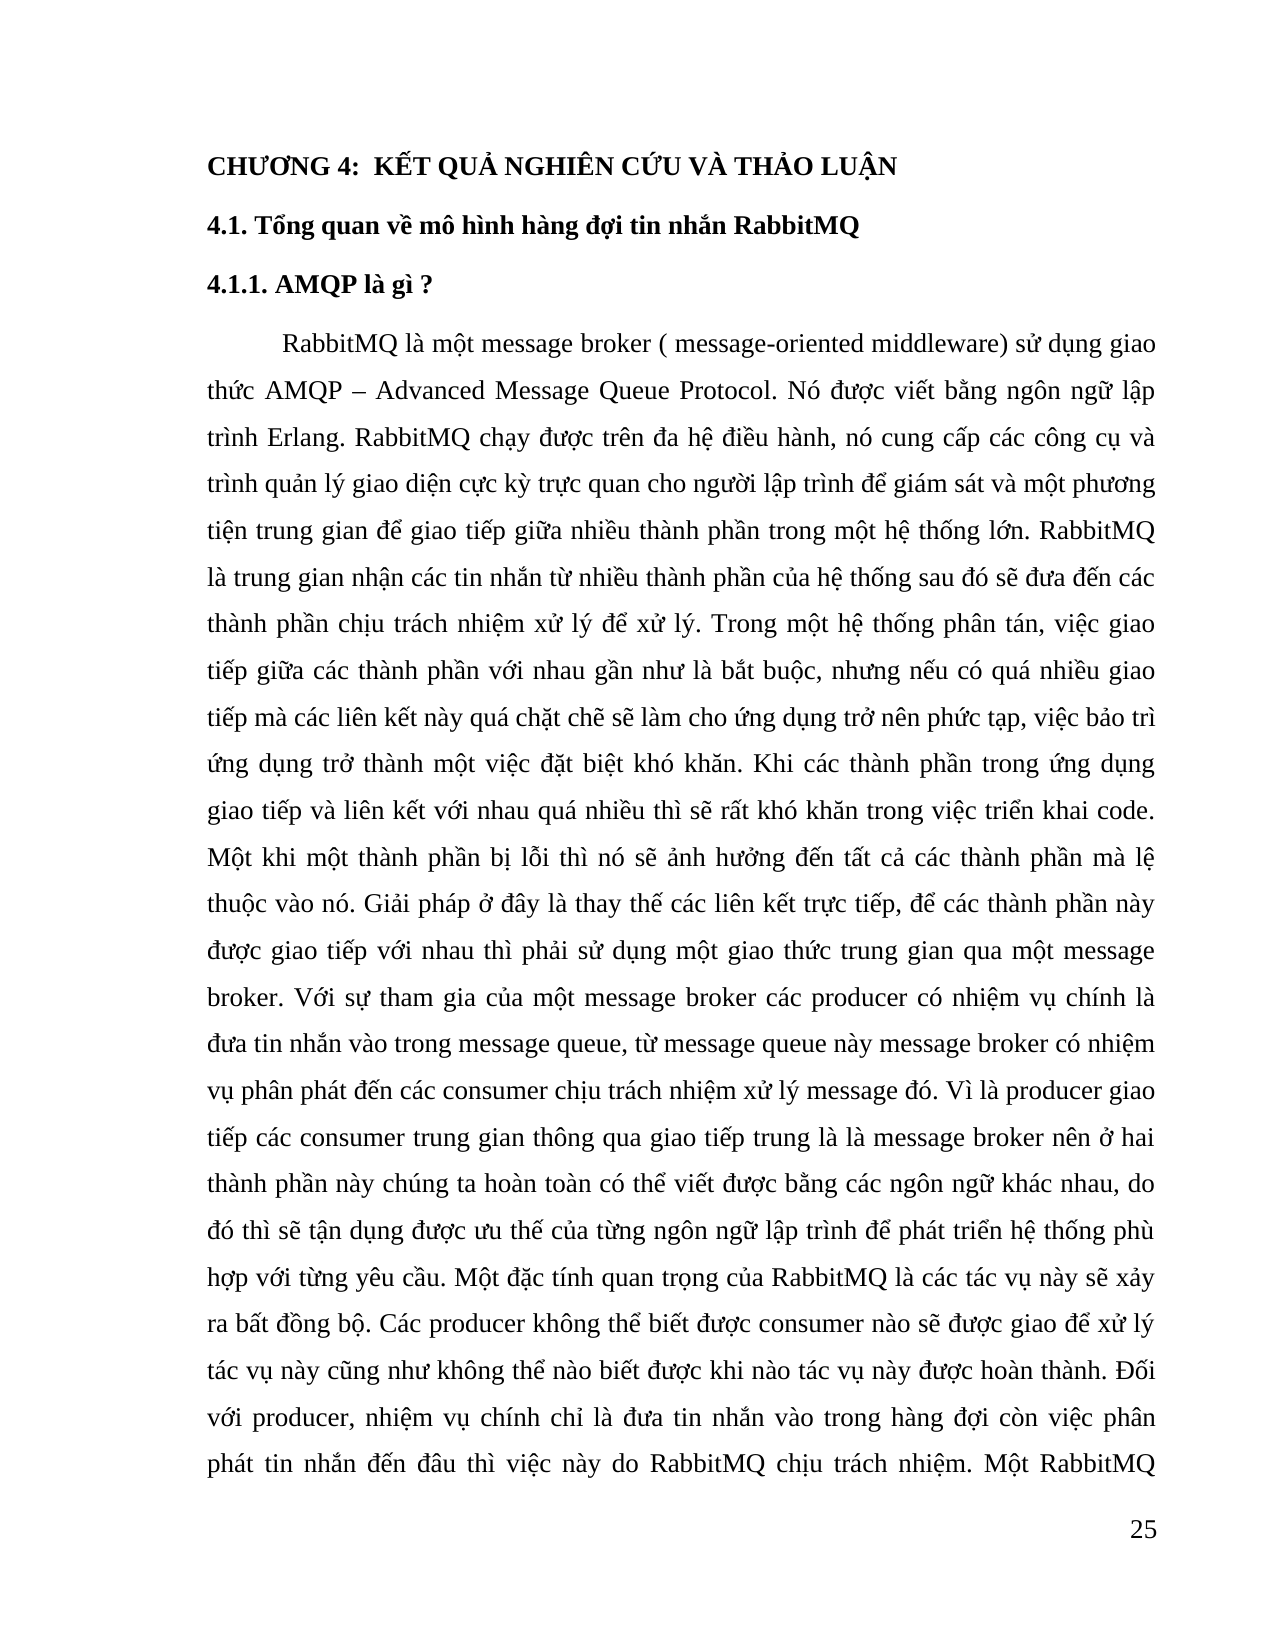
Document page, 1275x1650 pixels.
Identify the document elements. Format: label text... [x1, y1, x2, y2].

subtitle KẾT QUẢ NGHIÊN CỨU VÀ THẢO LUẬN [207, 150, 1157, 181]
subtitle AMQP là gì ? [207, 268, 1157, 299]
subtitle Tổng quan về mô hình hàng đợi tin nhắn RabbitMQ [207, 209, 1157, 240]
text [207, 327, 1157, 1478]
